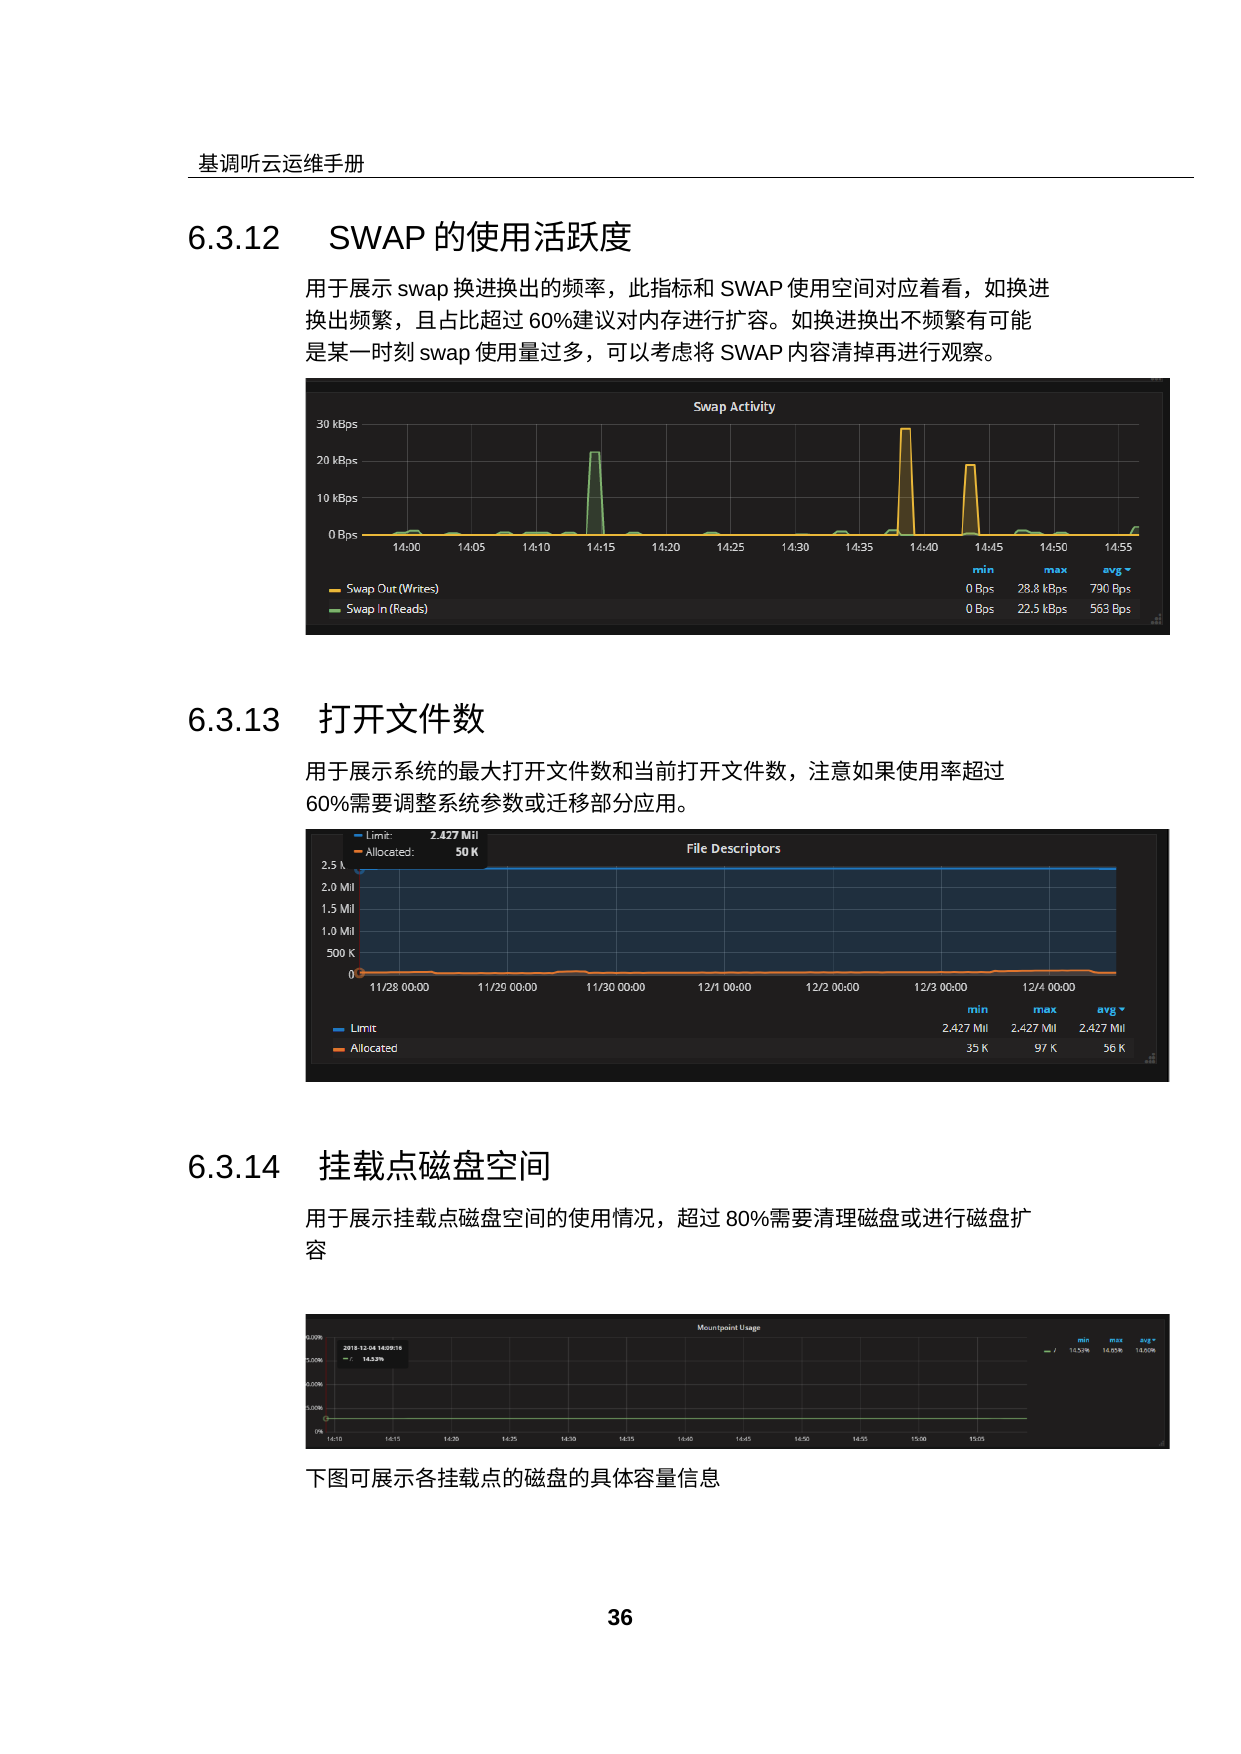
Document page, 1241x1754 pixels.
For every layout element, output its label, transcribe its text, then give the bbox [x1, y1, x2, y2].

picture [305, 1314, 1170, 1449]
subtitle SWAP的使用活跃度 [187, 210, 1053, 259]
subtitle 打开文件数 [187, 693, 1053, 741]
picture [305, 829, 1170, 1082]
text 用于展示挂载点磁盘空间的使用情况，超过80%需要清理磁盘或进行磁盘扩容 [306, 1201, 1053, 1264]
text 用于展示系统的最大打开文件数和当前打开文件数，注意如果使用率超过60%需要调整系统参数或迁移部分应用。 [306, 754, 1053, 817]
subtitle 挂载点磁盘空间 [187, 1140, 1053, 1188]
text 用于展示swap换进换出的频率，此指标和SWAP使用空间对应着看，如换进换出频繁，且占比超过60%建议对内存进行扩容。如换进换出不频繁有可能是某一时刻swap使用量过多，可以考虑将SWAP内容清掉再进行观察。 [306, 271, 1053, 366]
picture [305, 378, 1170, 635]
text 下图可展示各挂载点的磁盘的具体容量信息 [306, 1461, 1053, 1493]
